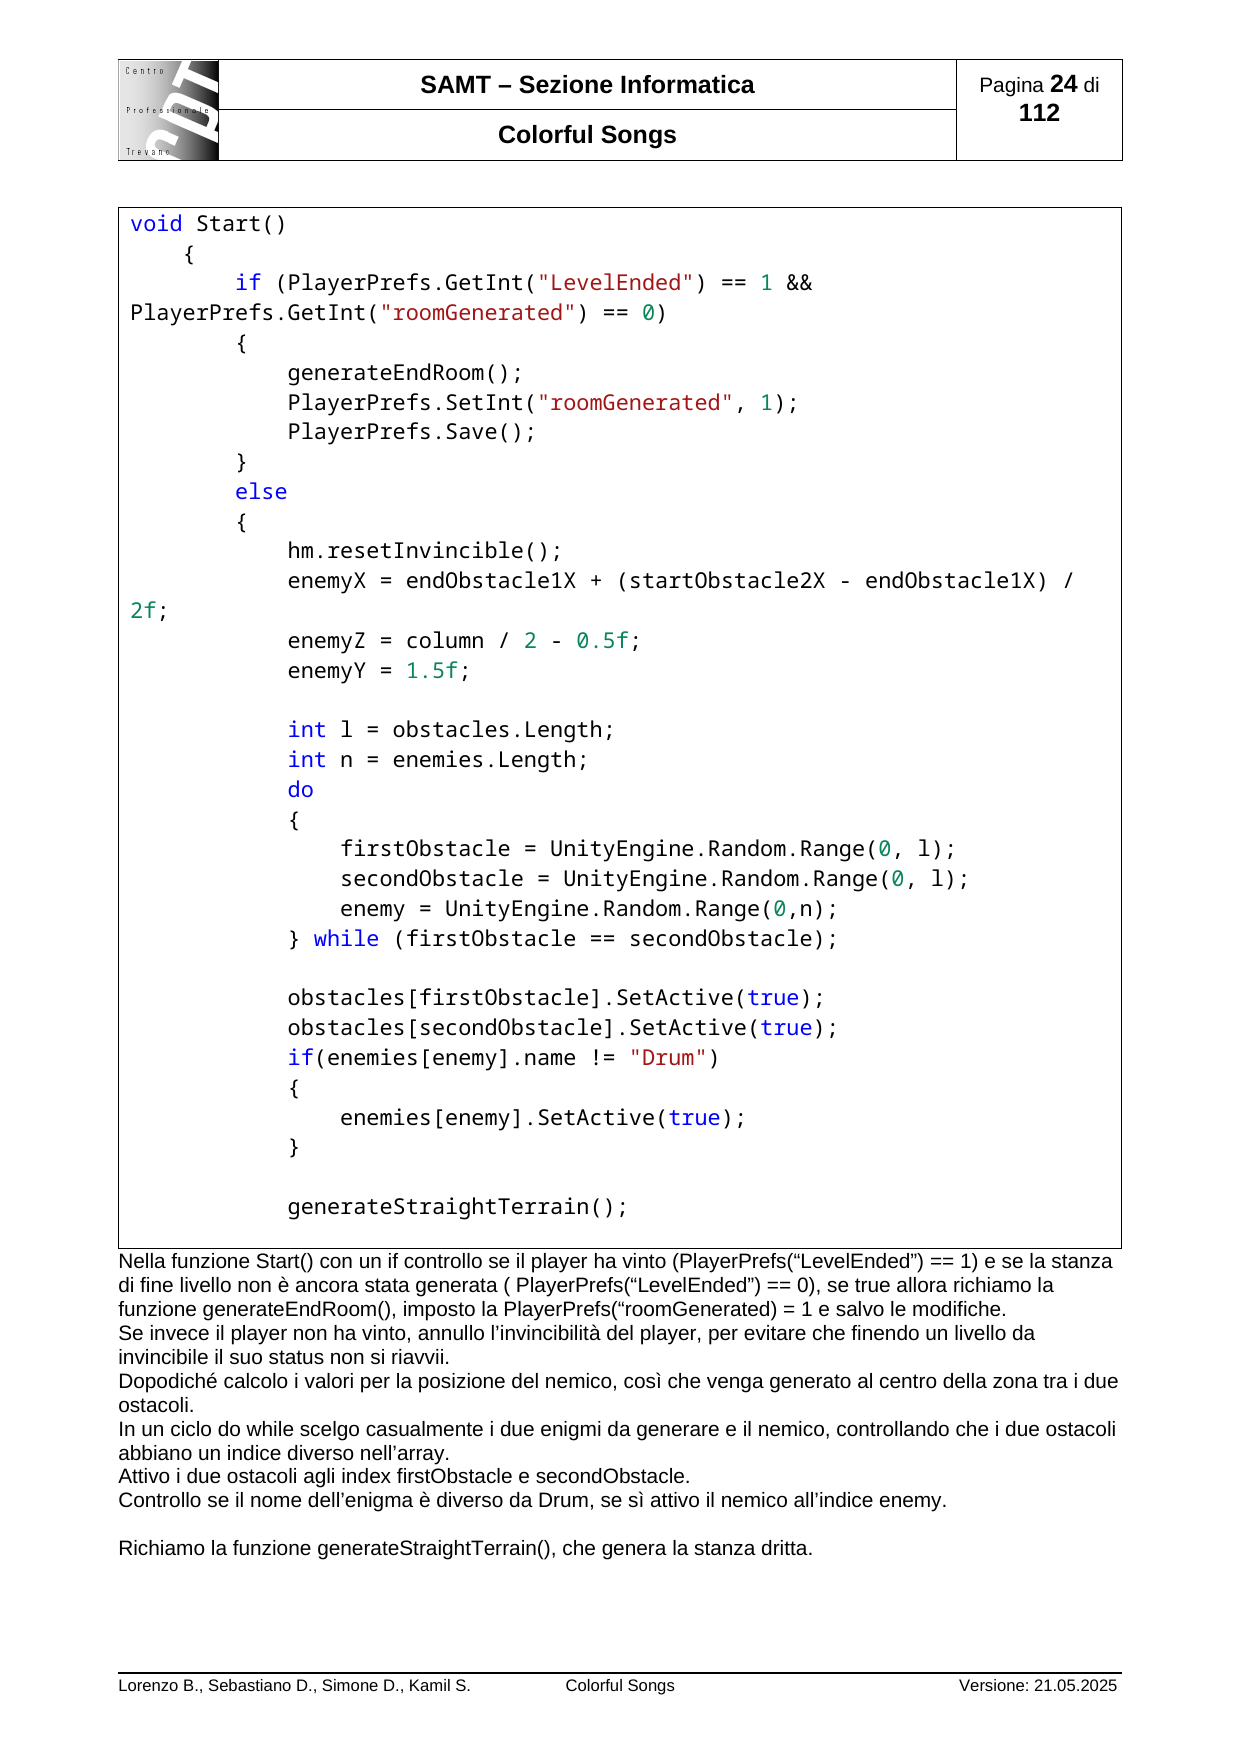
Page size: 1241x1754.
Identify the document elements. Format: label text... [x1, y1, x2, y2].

text In un ciclo do while scelgo casualmente i due enigmi da generare e il nemico, controllando che i due ostacoli abbiano un indice diverso nell’array. [118, 1416, 1122, 1464]
text Attivo i due ostacoli agli index firstObstacle e secondObstacle. [118, 1464, 1122, 1488]
table_header void Start() { if (PlayerPrefs.GetInt("LevelEnded") == 1 && PlayerPrefs.GetInt("roomGenerated") == 0) { generateEndRoom(); PlayerPrefs.SetInt("roomGenerated", 1); PlayerPrefs.Save(); } else { hm.resetInvincible(); enemyX = endObstacle1X + (startObstacle2X - endObstacle1X) / 2f; enemyZ = column / 2 - 0.5f; enemyY = 1.5f; int l = obstacles.Length; int n = enemies.Length; do { firstObstacle = UnityEngine.Random.Range(0, l); secondObstacle = UnityEngine.Random.Range(0, l); enemy = UnityEngine.Random.Range(0,n); } while (firstObstacle == secondObstacle); obstacles[firstObstacle].SetActive(true); obstacles[secondObstacle].SetActive(true); if(enemies[enemy].name != "Drum") { enemies[enemy].SetActive(true); } generateStraightTerrain(); [119, 208, 1121, 1248]
text Richiamo la funzione generateStraightTerrain(), che genera la stanza dritta. [118, 1536, 1122, 1560]
text Controllo se il nome dell’enigma è diverso da Drum, se sì attivo il nemico all’indice enemy. [118, 1488, 1122, 1536]
text Nella funzione Start() con un if controllo se il player ha vinto (PlayerPrefs(“LevelEnded”) == 1) e se la stanza di fine livello non è ancora stata generata ( PlayerPrefs(“LevelEnded”) == 0), se true allora richiamo la funzione generateEndRoom(), imposto la PlayerPrefs(“roomGenerated) = 1 e salvo le modifiche. [118, 1249, 1122, 1321]
text Se invece il player non ha vinto, annullo l’invincibilità del player, per evitare che finendo un livello da invincibile il suo status non si riavvii. [118, 1321, 1122, 1368]
text Dopodiché calcolo i valori per la posizione del nemico, così che venga generato al centro della zona tra i due ostacoli. [118, 1368, 1122, 1416]
picture [118, 60, 219, 160]
